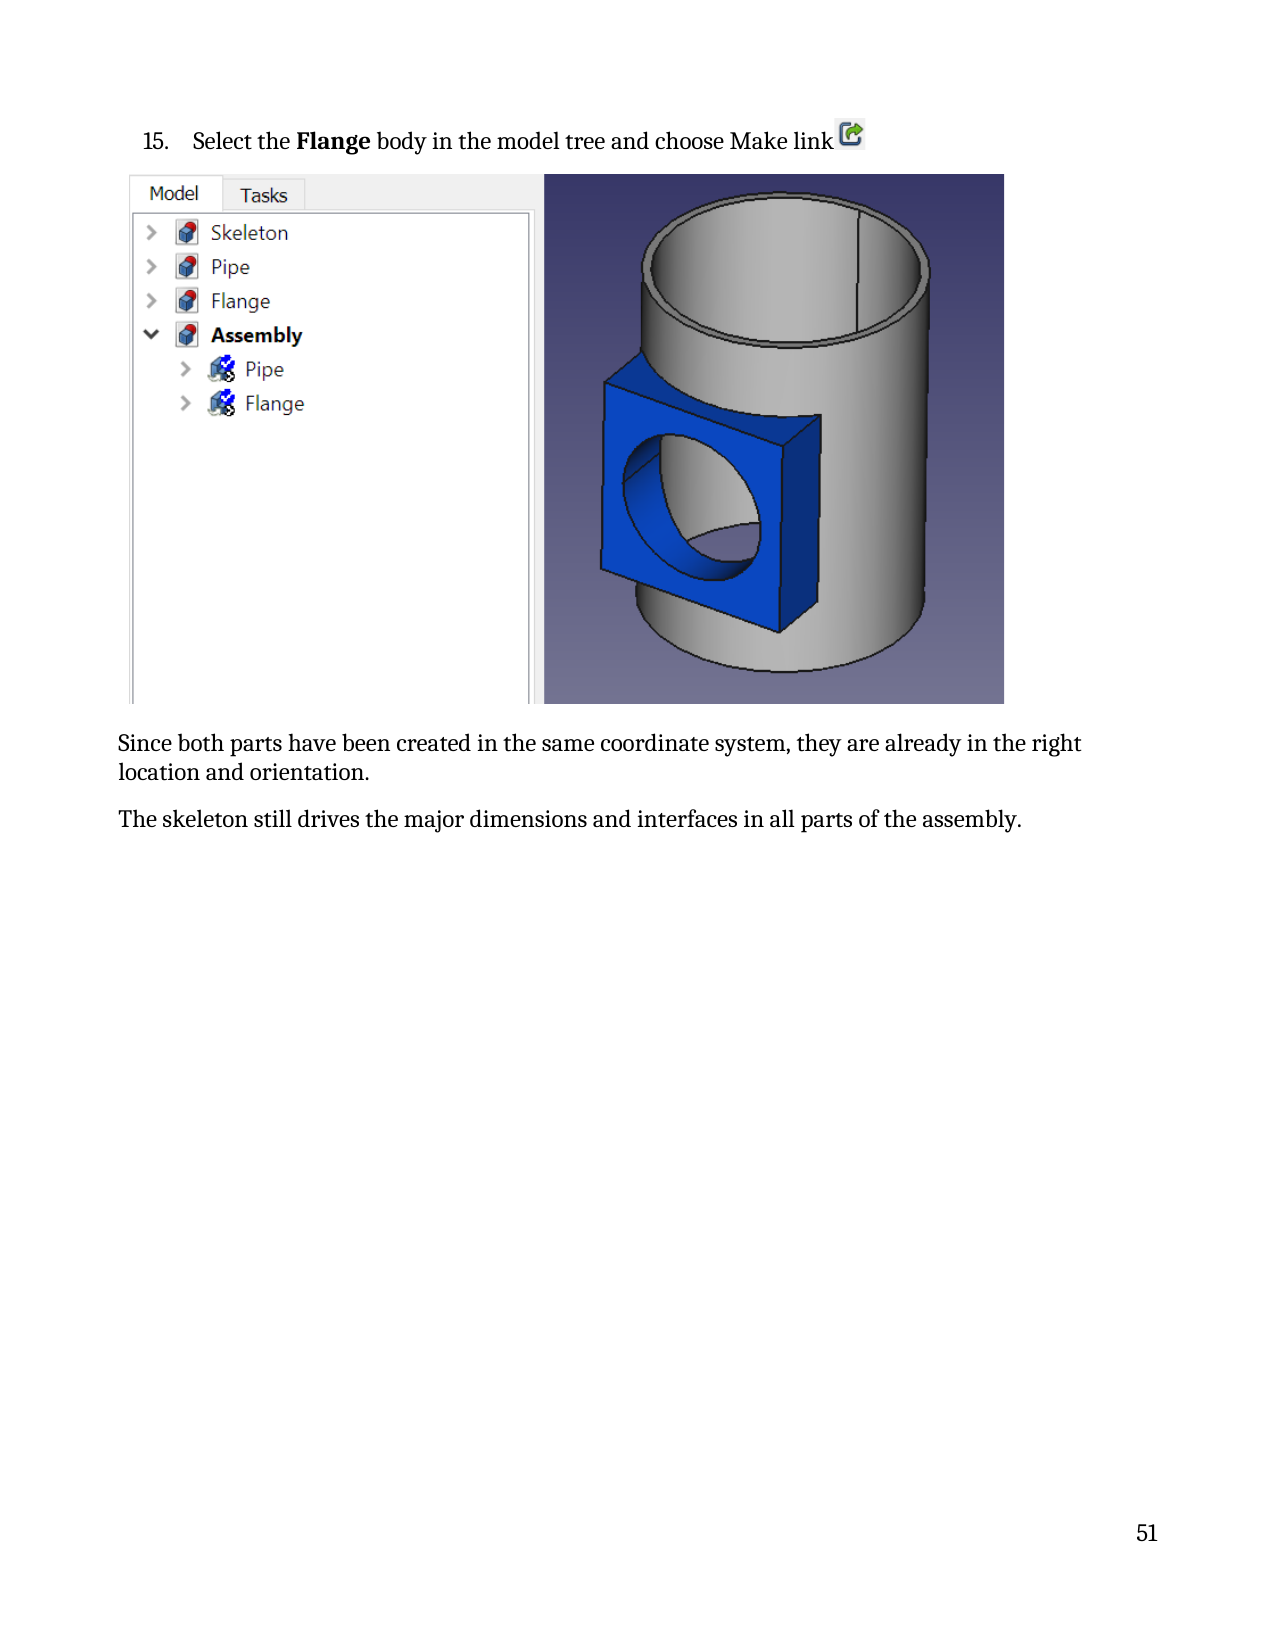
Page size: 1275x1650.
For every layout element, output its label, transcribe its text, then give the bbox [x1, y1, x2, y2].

picture [129, 174, 1005, 704]
list Select the Flange body in the model tree and choose Make link [143, 118, 1157, 156]
text The skeleton still drives the major dimensions and interfaces in all parts of the assembly. [118, 805, 1157, 834]
text Since both parts have been created in the same coordinate system, they are already in the right location and orientation. [118, 729, 1157, 786]
picture [834, 118, 866, 150]
